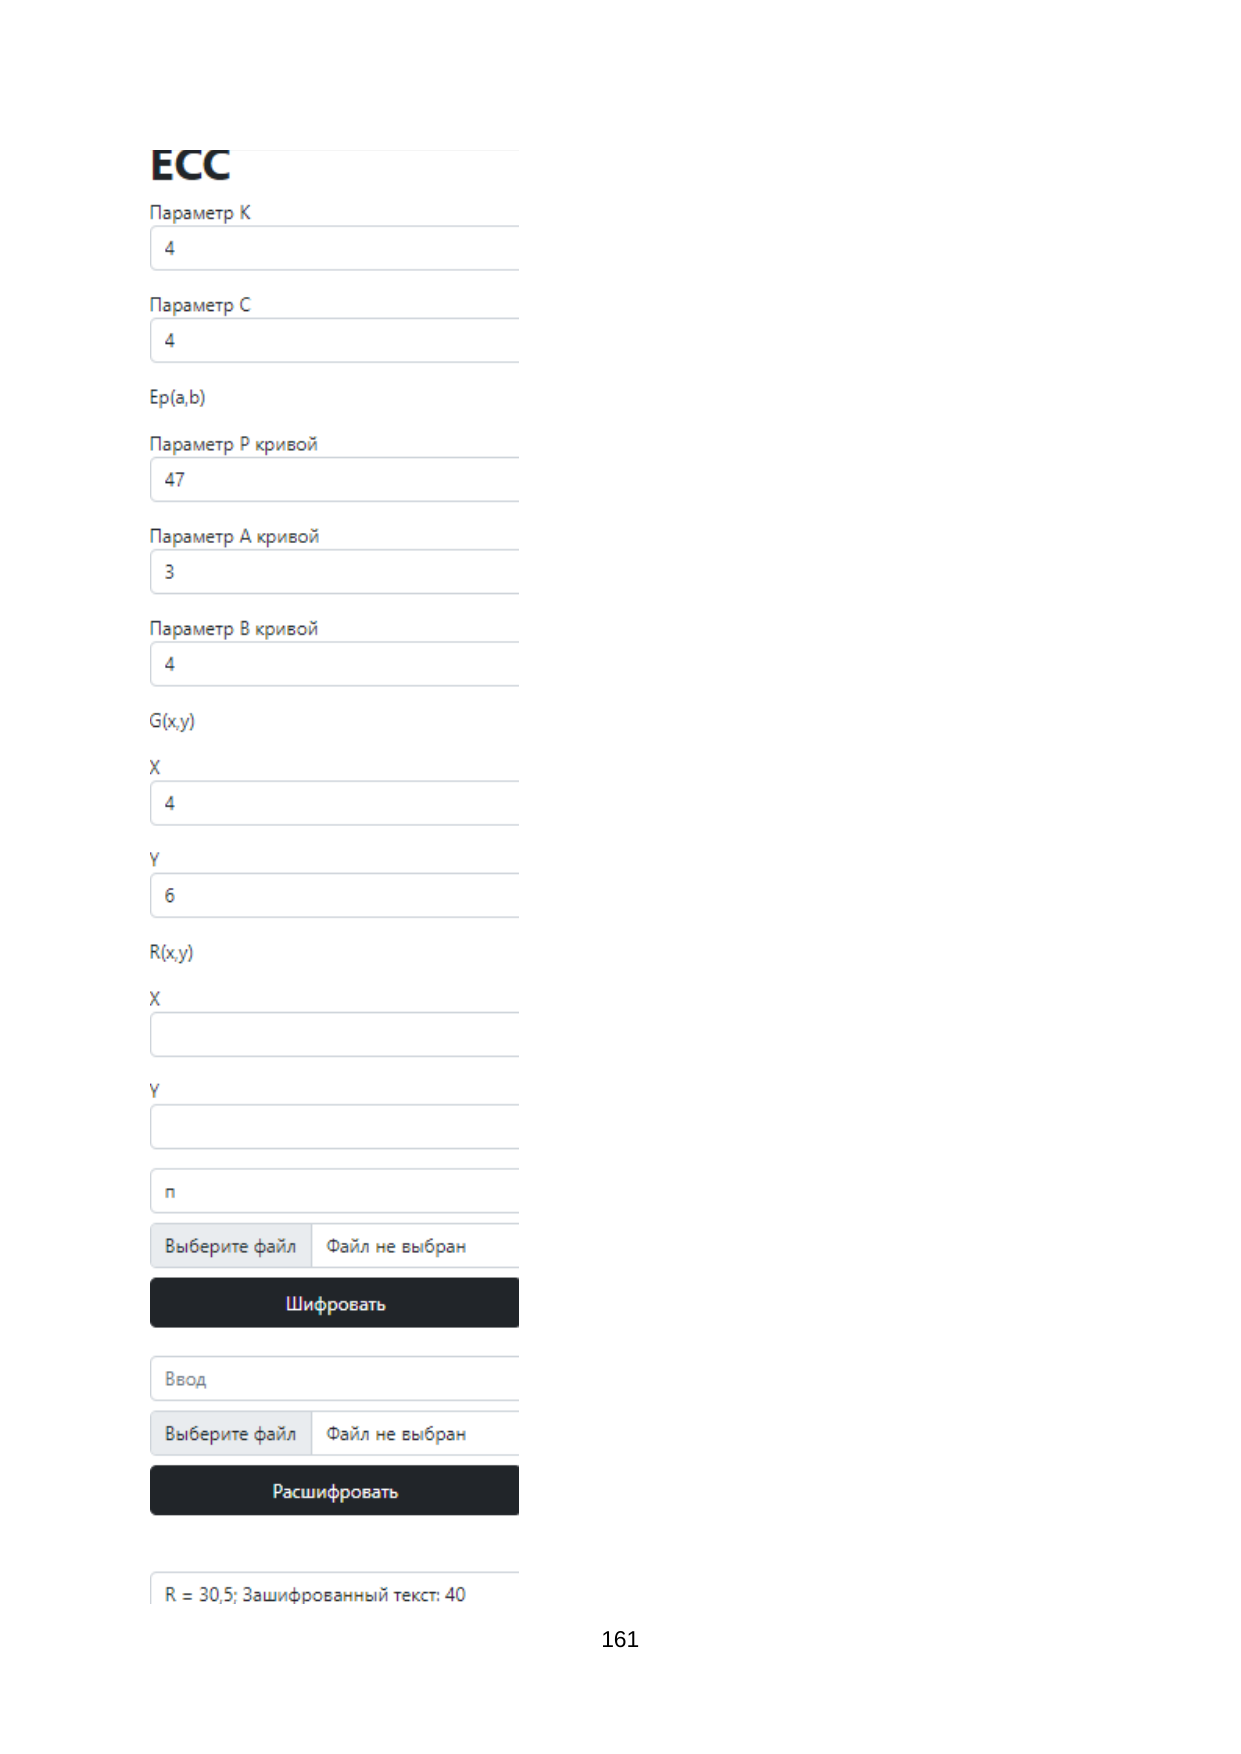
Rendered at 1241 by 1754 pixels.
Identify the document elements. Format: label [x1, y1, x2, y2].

picture [150, 150, 519, 1604]
